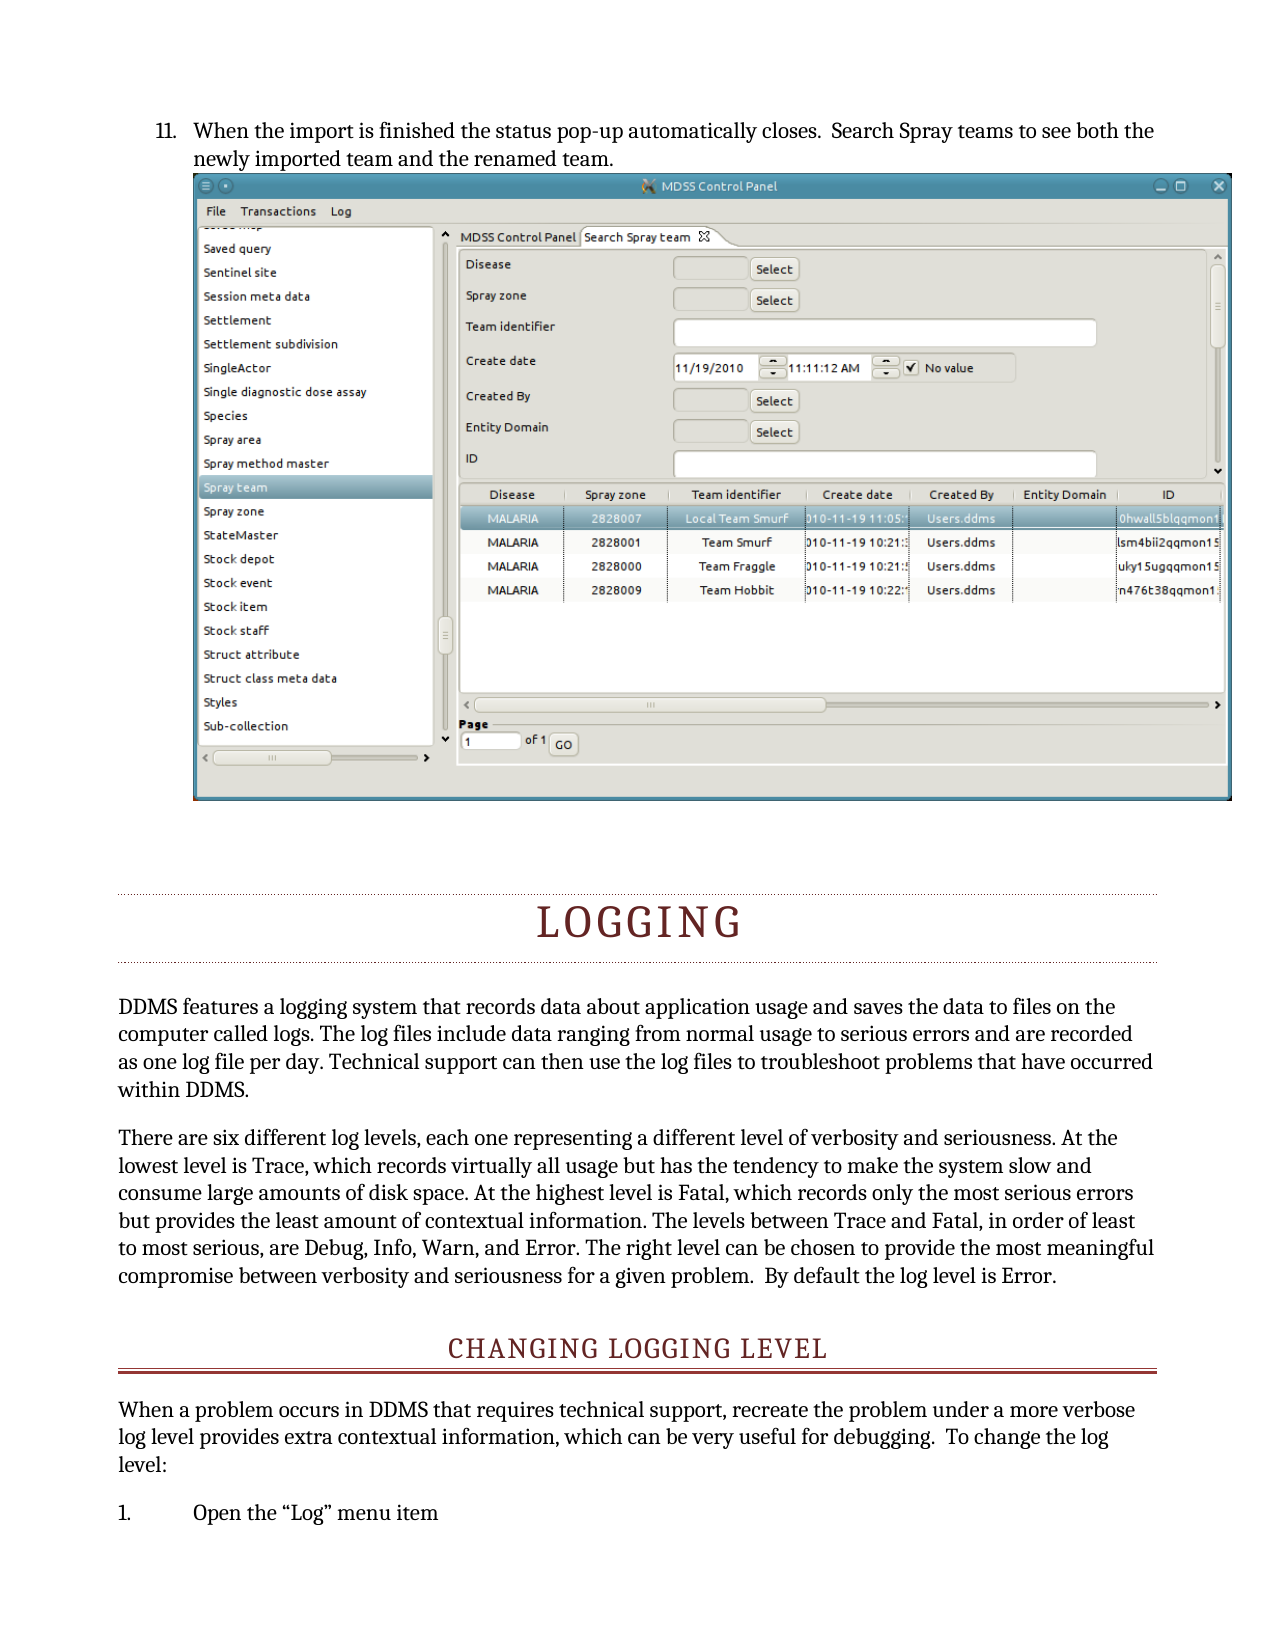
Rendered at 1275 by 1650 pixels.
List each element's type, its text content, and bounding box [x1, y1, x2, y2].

picture [193, 173, 1232, 801]
text DDMS features a logging system that records data about application usage and saves the data to files on the computer called logs. The log files include data ranging from normal usage to serious errors and are recorded as one log file per day. Technical support can then use the log files to troubleshoot problems that have occurred within DDMS. [118, 993, 1157, 1103]
subtitle Changing Logging Level [118, 1332, 1157, 1368]
list Open the “Log” menu item [118, 1500, 1157, 1526]
text There are six different log levels, each one representing a different level of verbosity and seriousness. At the lowest level is Trace, which records virtually all usage but has the tendency to make the system slow and consume large amounts of disk space. At the highest level is Fatal, which records only the most serious errors but provides the least amount of contextual information. The levels between Trace and Fatal, in order of least to most serious, are Debug, Info, Warn, and Error. The right level can be chosen to provide the most meaningful compromise between verbosity and seriousness for a given problem. By default the log level is Error. [118, 1125, 1157, 1289]
title Logging [118, 894, 1157, 962]
text When a problem occurs in DDMS that requires technical support, recreate the problem under a more verbose log level provides extra contextual information, which can be very useful for debugging. To change the log level: [118, 1396, 1157, 1478]
